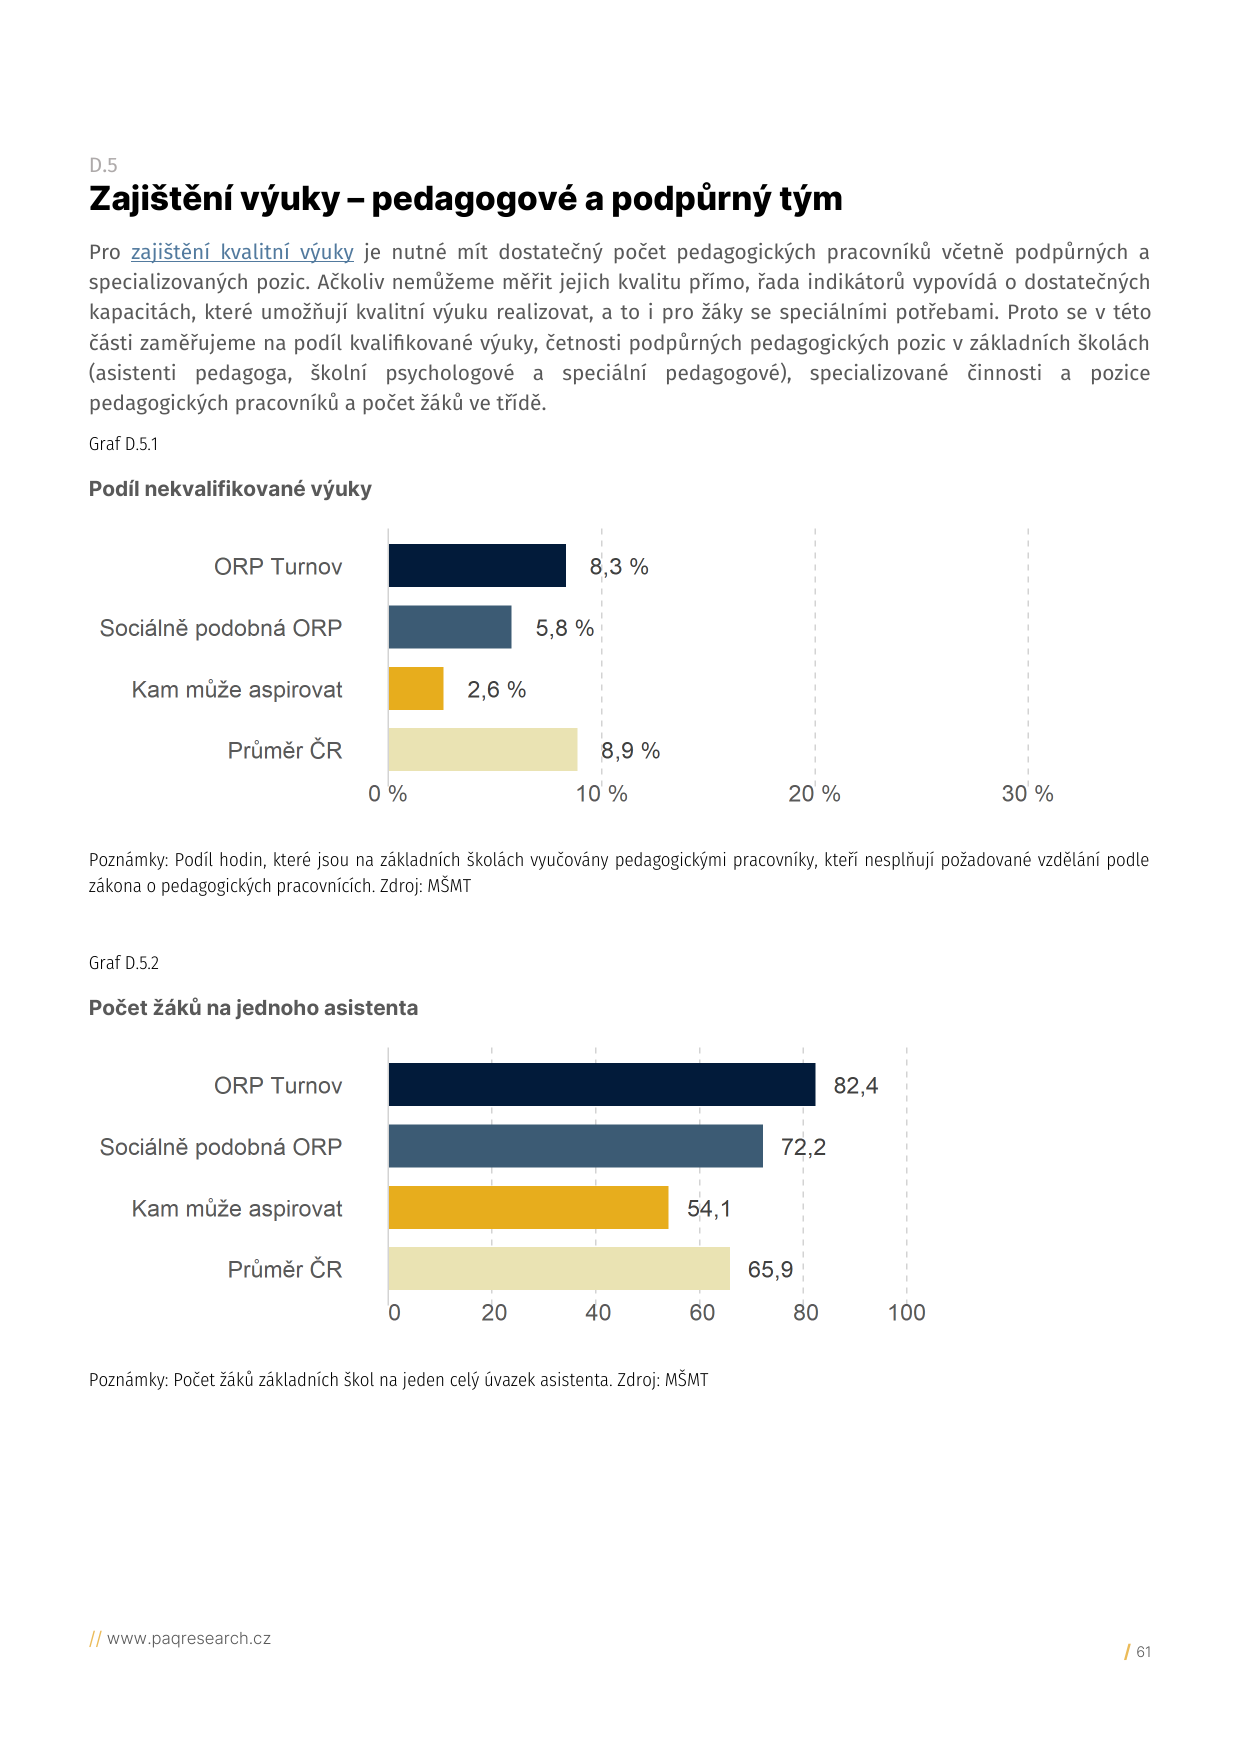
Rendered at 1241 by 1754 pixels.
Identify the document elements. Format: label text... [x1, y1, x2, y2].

picture [88, 501, 1139, 833]
text Graf D.5.1 [89, 433, 1152, 455]
text Pro zajištění kvalitní výuky je nutné mít dostatečný počet pedagogických pracovníků včetně podpůrných a specializovaných pozic. Ačkoliv nemůžeme měřit jejich kvalitu přímo, řada indikátorů vypovídá o dostatečných kapacitách, které umožňují kvalitní výuku realizovat, a to i pro žáky se speciálními potřebami. Proto se v této části zaměřujeme na podíl kvalifikované výuky, četnosti podpůrných pedagogických pozic v základních školách (asistenti pedagoga, školní psychologové a speciální pedagogové), specializované činnosti a pozice pedagogických pracovníků a počet žáků ve třídě. [89, 235, 1152, 416]
text Počet žáků na jednoho asistenta [89, 990, 1152, 1020]
picture [88, 1020, 1139, 1352]
text D.5 [89, 148, 1152, 178]
text Graf D.5.2 [89, 952, 1152, 974]
subtitle Zajištění výuky – pedagogové a podpůrný tým [89, 178, 1152, 218]
text Poznámky: Podíl hodin, které jsou na základních školách vyučovány pedagogickými pracovníky, kteří nesplňují požadované vzdělání podle zákona o pedagogických pracovnících. Zdroj: MŠMT [89, 849, 1152, 898]
text Poznámky: Počet žáků základních škol na jeden celý úvazek asistenta. Zdroj: MŠMT [89, 1368, 1152, 1391]
text Podíl nekvalifikované výuky [89, 471, 1152, 501]
